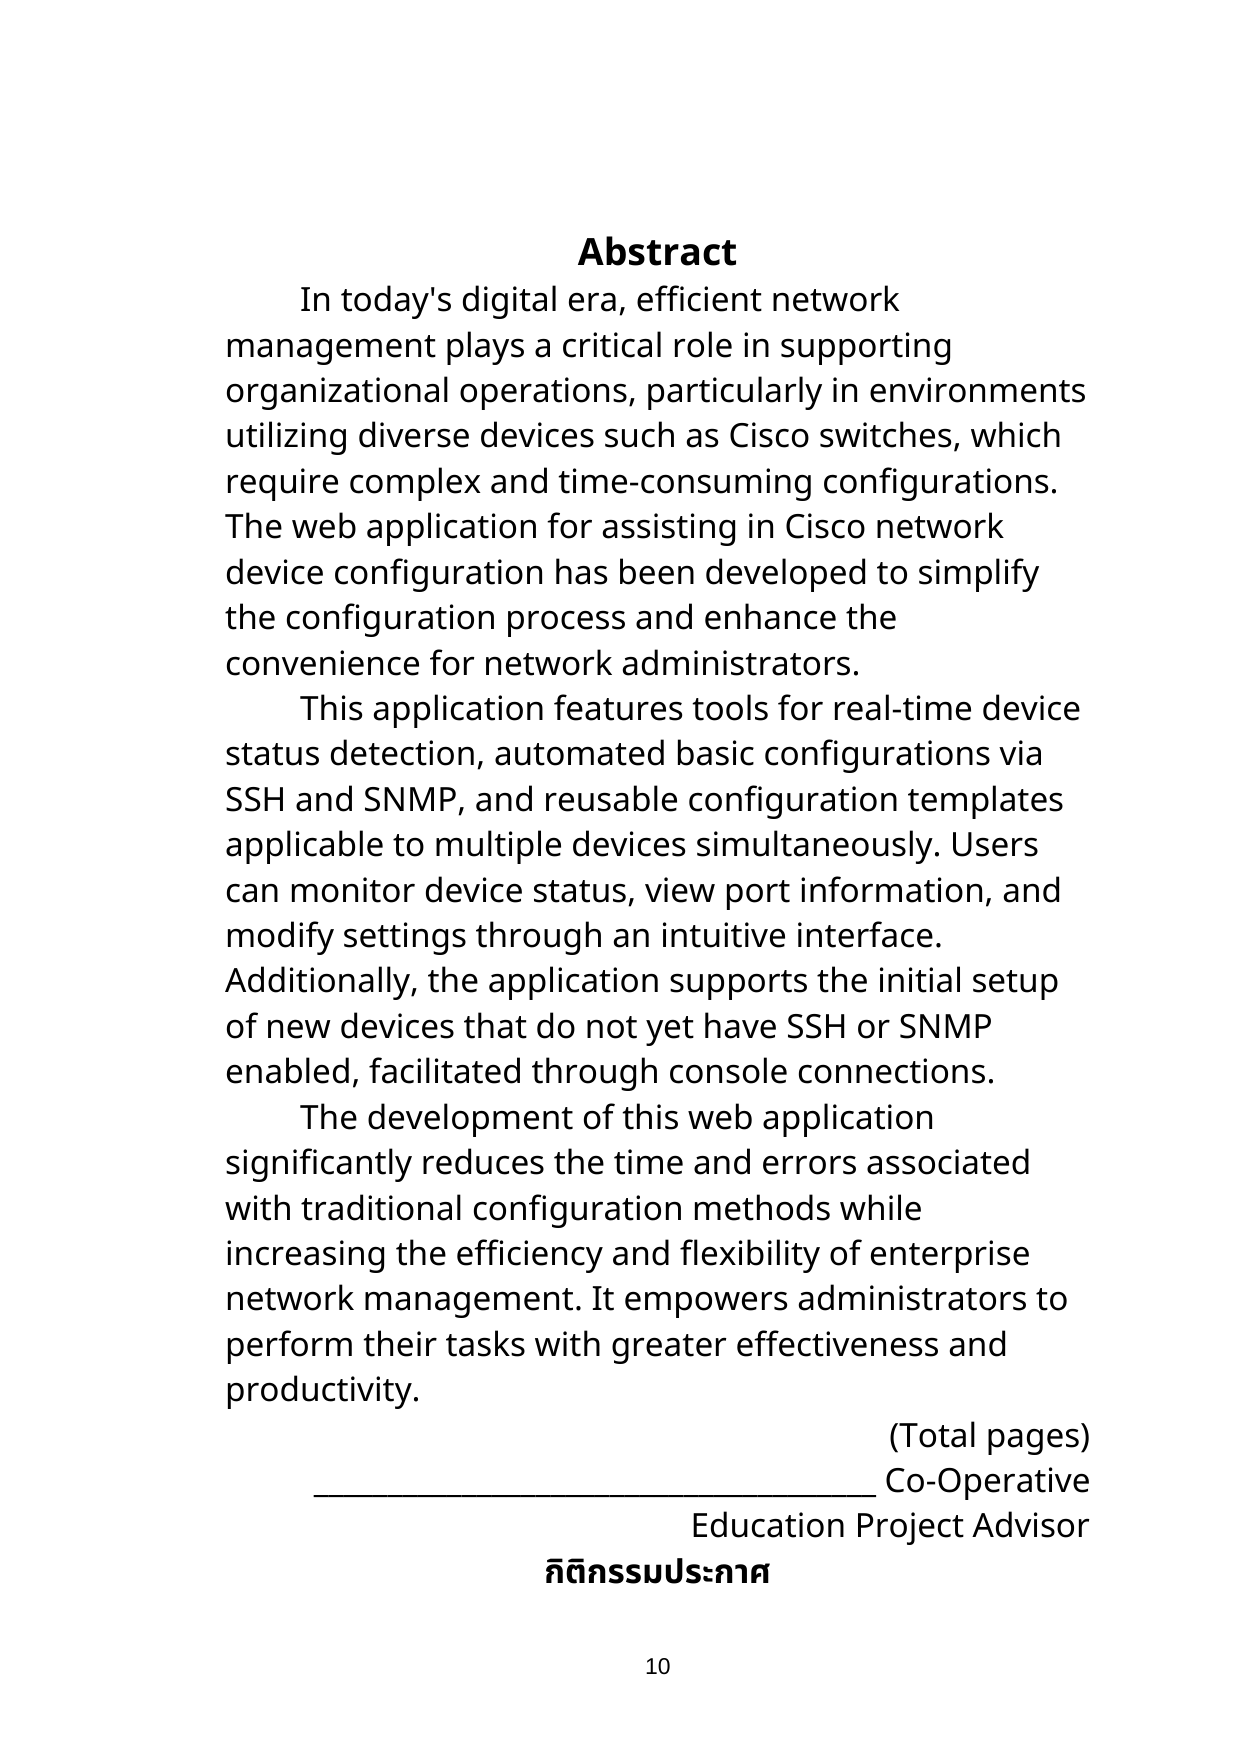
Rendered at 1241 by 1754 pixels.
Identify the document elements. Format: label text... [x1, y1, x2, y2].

text In today's digital era, efficient network management plays a critical role in supporting organizational operations, particularly in environments utilizing diverse devices such as Cisco switches, which require complex and time-consuming configurations. The web application for assisting in Cisco network device configuration has been developed to simplify the configuration process and enhance the convenience for network administrators. [225, 276, 1090, 685]
subtitle Abstract [225, 225, 1090, 276]
text This application features tools for real-time device status detection, automated basic configurations via SSH and SNMP, and reusable configuration templates applicable to multiple devices simultaneously. Users can monitor device status, view port information, and modify settings through an intuitive interface. Additionally, the application supports the initial setup of new devices that do not yet have SSH or SNMP enabled, facilitated through console connections. [225, 685, 1090, 1093]
text (Total pages) [225, 1411, 1090, 1457]
text The development of this web application significantly reduces the time and errors associated with traditional configuration methods while increasing the efficiency and flexibility of enterprise network management. It empowers administrators to perform their tasks with greater effectiveness and productivity. [225, 1093, 1090, 1411]
text กิติกรรมประกาศ [225, 1548, 1090, 1598]
text ______________________________________ Co-Operative Education Project Advisor [225, 1457, 1090, 1548]
